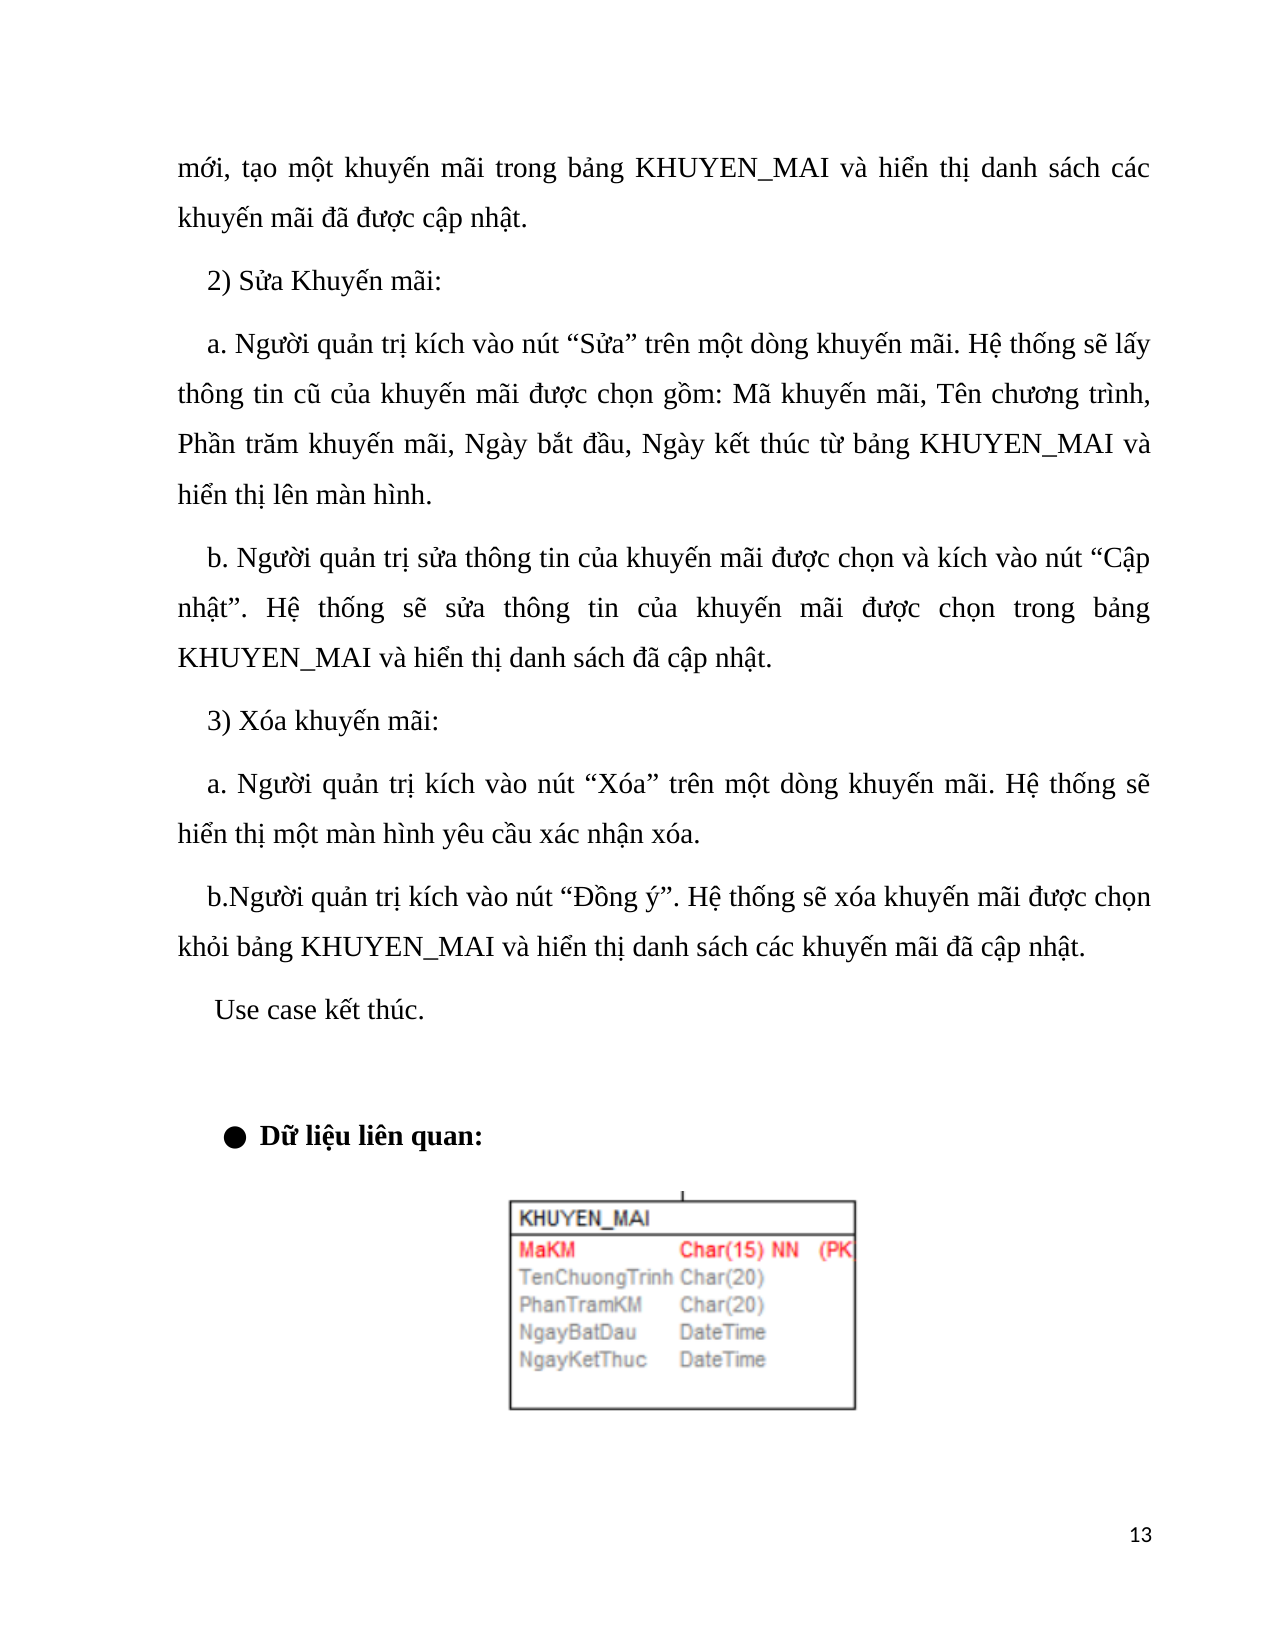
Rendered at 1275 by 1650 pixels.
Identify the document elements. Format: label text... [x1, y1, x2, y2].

text Use case kết thúc. [177, 992, 1152, 1026]
text b.Người quản trị kích vào nút “Đồng ý”. Hệ thống sẽ xóa khuyến mãi được chọn khỏi bảng KHUYEN_MAI và hiển thị danh sách các khuyến mãi đã cập nhật. [177, 879, 1152, 963]
picture [485, 1191, 908, 1423]
text a. Người quản trị kích vào nút “Xóa” trên một dòng khuyến mãi. Hệ thống sẽ hiển thị một màn hình yêu cầu xác nhận xóa. [177, 766, 1152, 850]
text b. Người quản trị sửa thông tin của khuyến mãi được chọn và kích vào nút “Cập nhật”. Hệ thống sẽ sửa thông tin của khuyến mãi được chọn trong bảng KHUYEN_MAI và hiển thị danh sách đã cập nhật. [177, 540, 1152, 674]
text 2) Sửa Khuyến mãi: [177, 263, 1152, 297]
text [177, 150, 1152, 234]
text a. Người quản trị kích vào nút “Sửa” trên một dòng khuyến mãi. Hệ thống sẽ lấy thông tin cũ của khuyến mãi được chọn gồm: Mã khuyến mãi, Tên chương trình, Phần trăm khuyến mãi, Ngày bắt đầu, Ngày kết thúc từ bảng KHUYEN_MAI và hiển thị lên màn hình. [177, 326, 1152, 510]
list Dữ liệu liên quan: [222, 1102, 1152, 1162]
text 3) Xóa khuyến mãi: [177, 703, 1152, 737]
